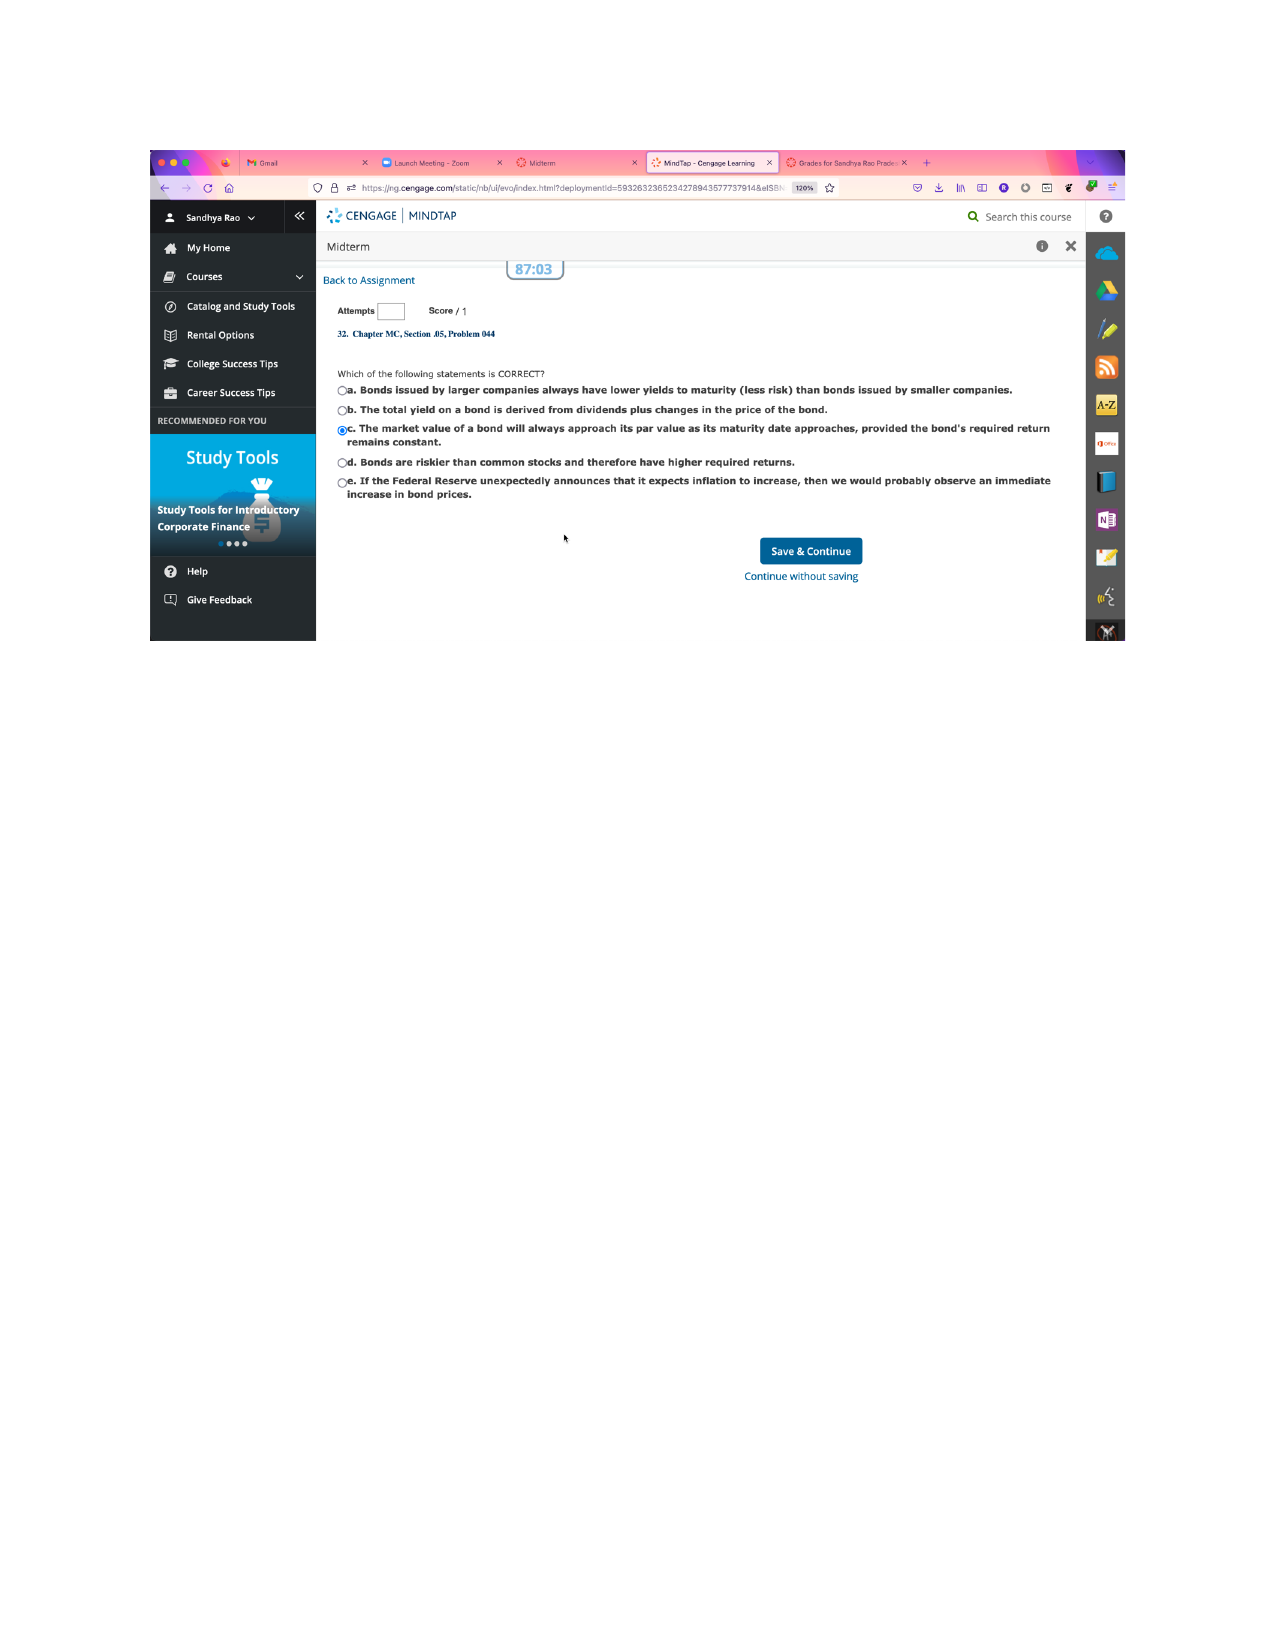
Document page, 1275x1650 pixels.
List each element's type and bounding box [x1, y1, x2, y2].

picture [262, 451, 269, 463]
picture [150, 150, 1125, 641]
picture [248, 455, 254, 463]
picture [252, 479, 272, 490]
picture [237, 452, 244, 463]
